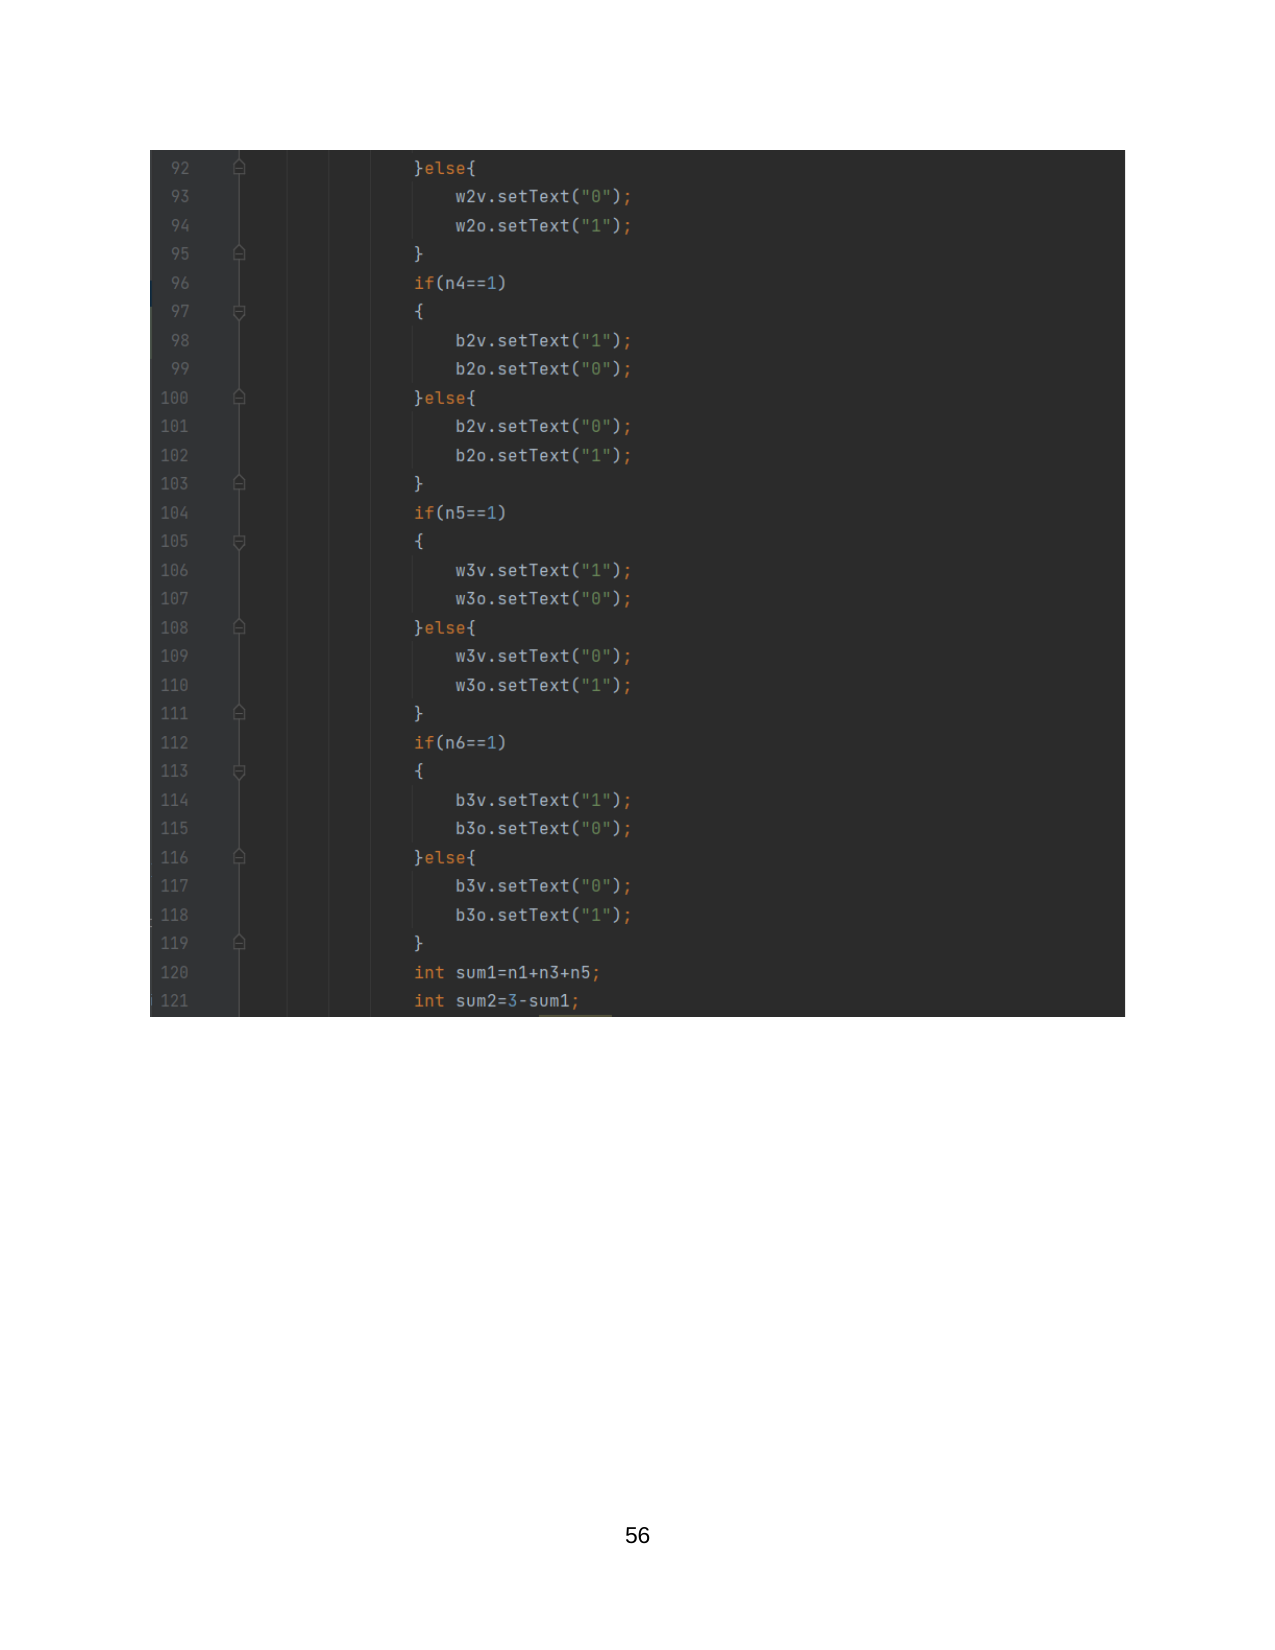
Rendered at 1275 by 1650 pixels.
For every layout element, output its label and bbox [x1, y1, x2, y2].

picture [150, 150, 1125, 1017]
